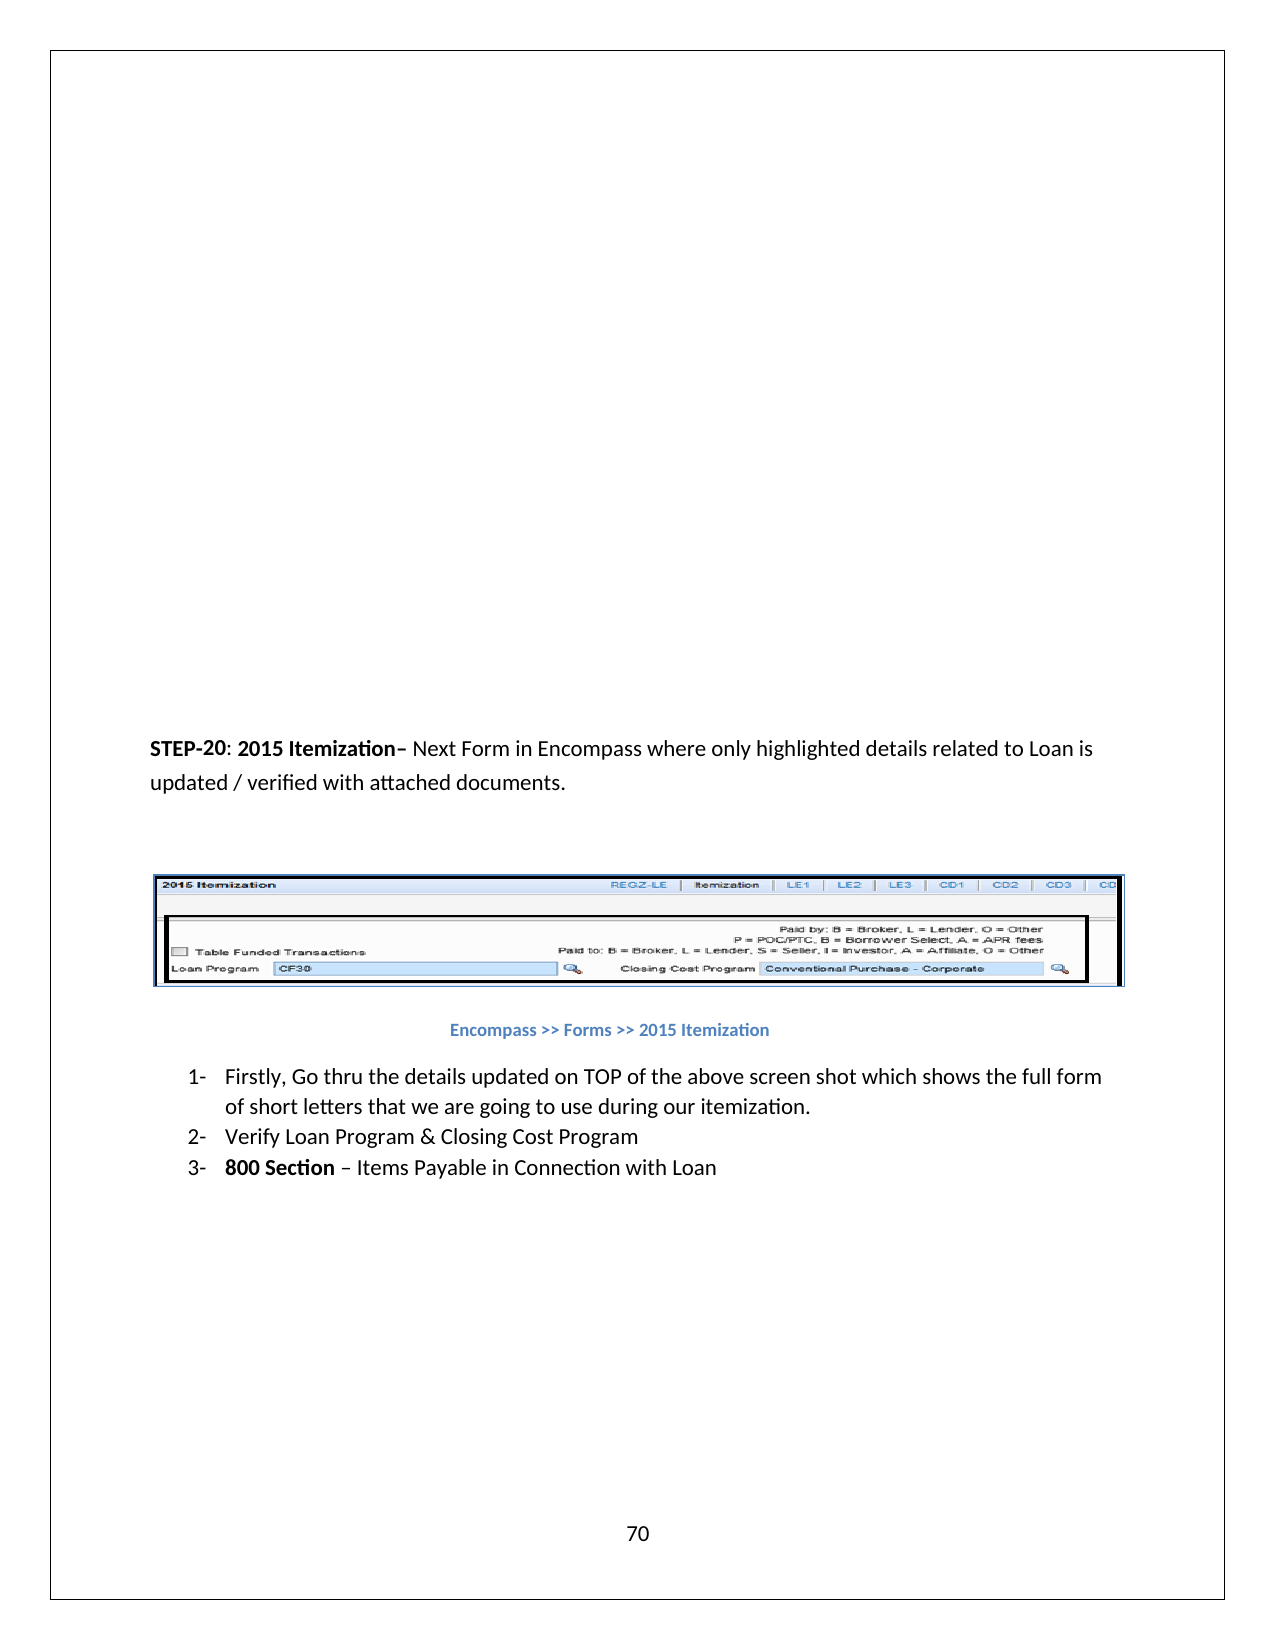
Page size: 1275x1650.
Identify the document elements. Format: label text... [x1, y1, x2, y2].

text STEP-20: 2015 Itemization– Next Form in Encompass where only highlighted details related to Loan is updated / verified with attached documents. [150, 733, 1125, 796]
list 800 Section – Items Payable in Connection with Loan [187, 1153, 1125, 1181]
text Encompass >> Forms >> 2015 Itemization [375, 987, 1107, 1041]
picture [155, 876, 1124, 986]
list Verify Loan Program & Closing Cost Program [187, 1122, 1125, 1151]
list Firstly, Go thru the details updated on TOP of the above screen shot which shows the full form of short letters that we are going to use during our itemization. [187, 1062, 1125, 1120]
